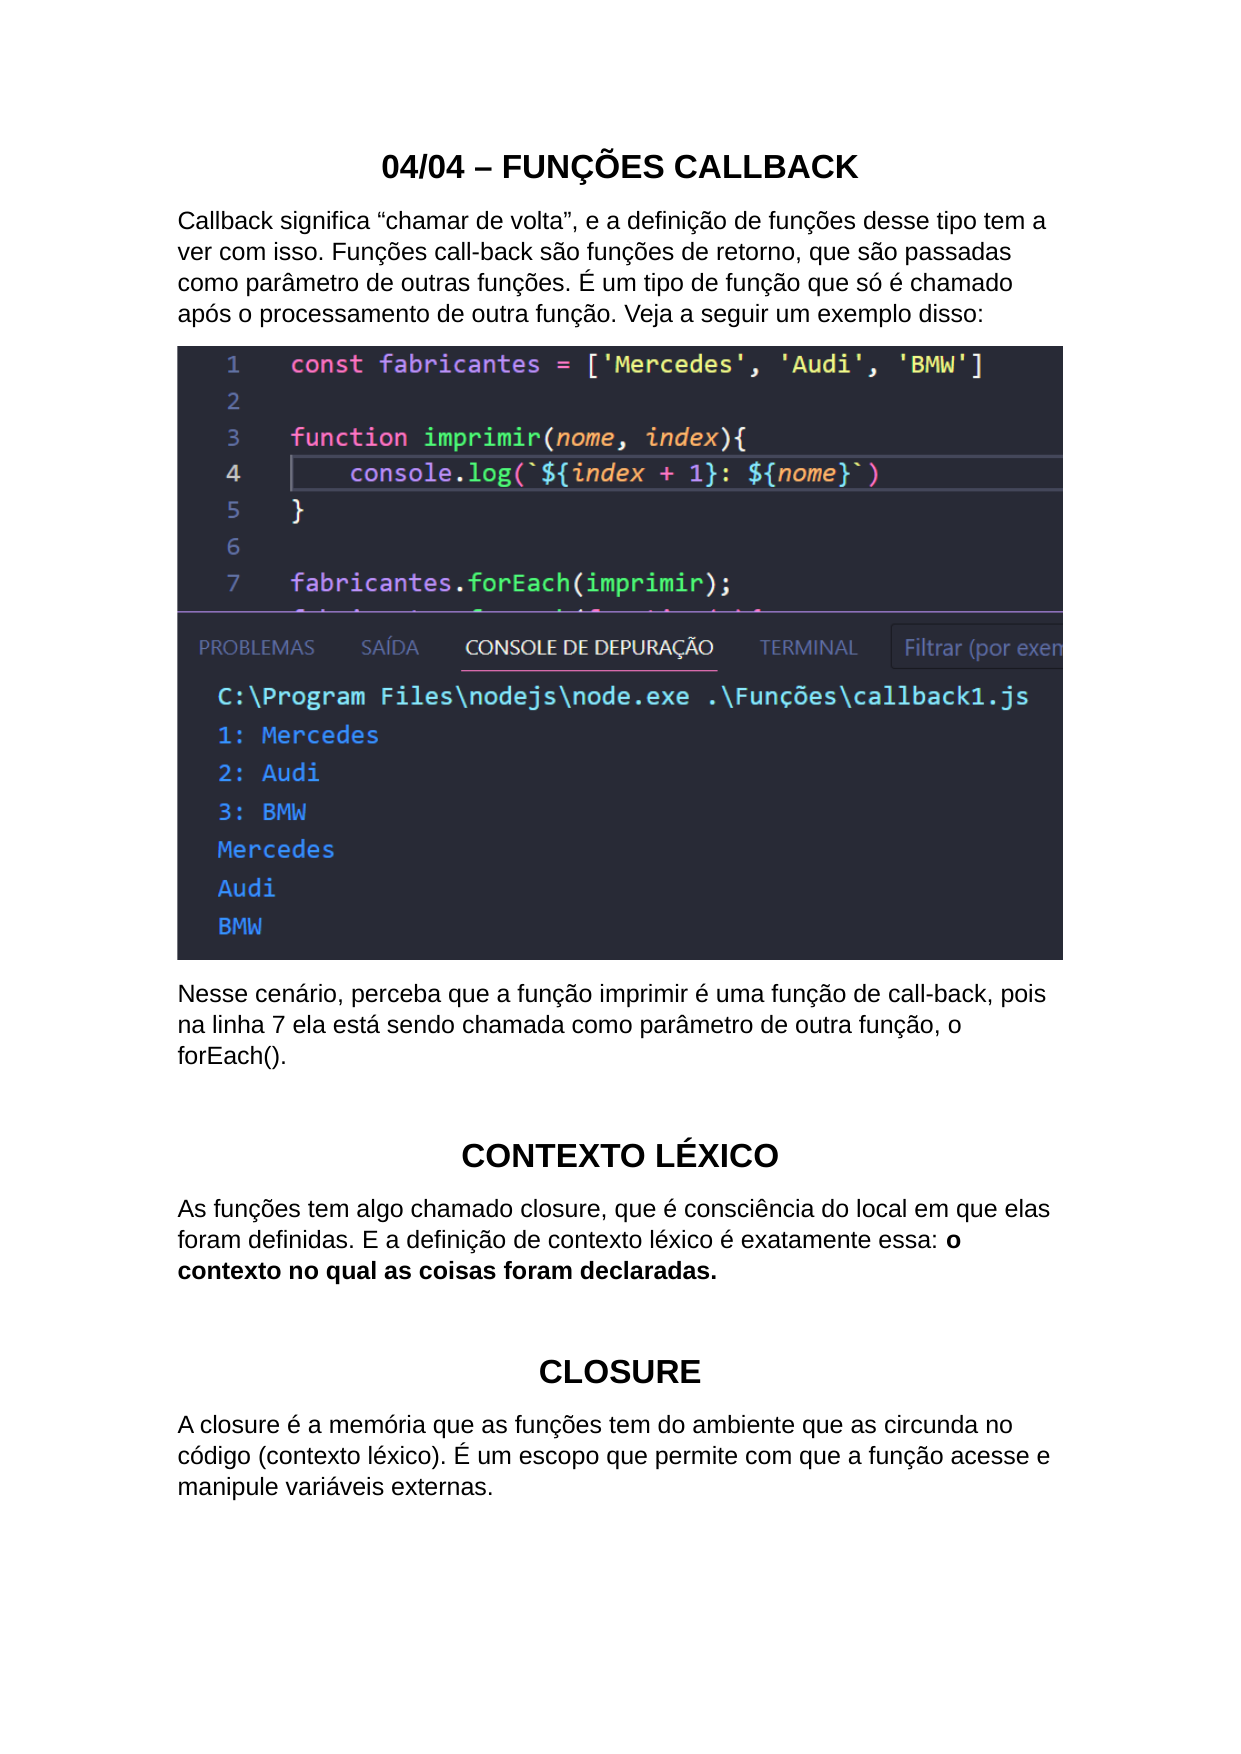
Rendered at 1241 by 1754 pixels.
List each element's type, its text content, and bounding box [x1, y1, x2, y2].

text CONTEXTO LÉXICO [177, 1136, 1063, 1174]
text CLOSURE [177, 1352, 1063, 1390]
picture [177, 346, 1063, 960]
text Nesse cenário, perceba que a função imprimir é uma função de call-back, pois na linha 7 ela está sendo chamada como parâmetro de outra função, o forEach(). [177, 978, 1063, 1069]
text As funções tem algo chamado closure, que é consciência do local em que elas foram definidas. E a definição de contexto léxico é exatamente essa: o contexto no qual as coisas foram declaradas. [177, 1194, 1063, 1285]
text Callback significa “chamar de volta”, e a definição de funções desse tipo tem a ver com isso. Funções call-back são funções de retorno, que são passadas como parâmetro de outras funções. É um tipo de função que só é chamado após o processamento de outra função. Veja a seguir um exemplo disso: [177, 206, 1063, 328]
text A closure é a memória que as funções tem do ambiente que as circunda no código (contexto léxico). É um escopo que permite com que a função acesse e manipule variáveis externas. [177, 1410, 1063, 1501]
text 04/04 – FUNÇÕES CALLBACK [177, 148, 1063, 186]
